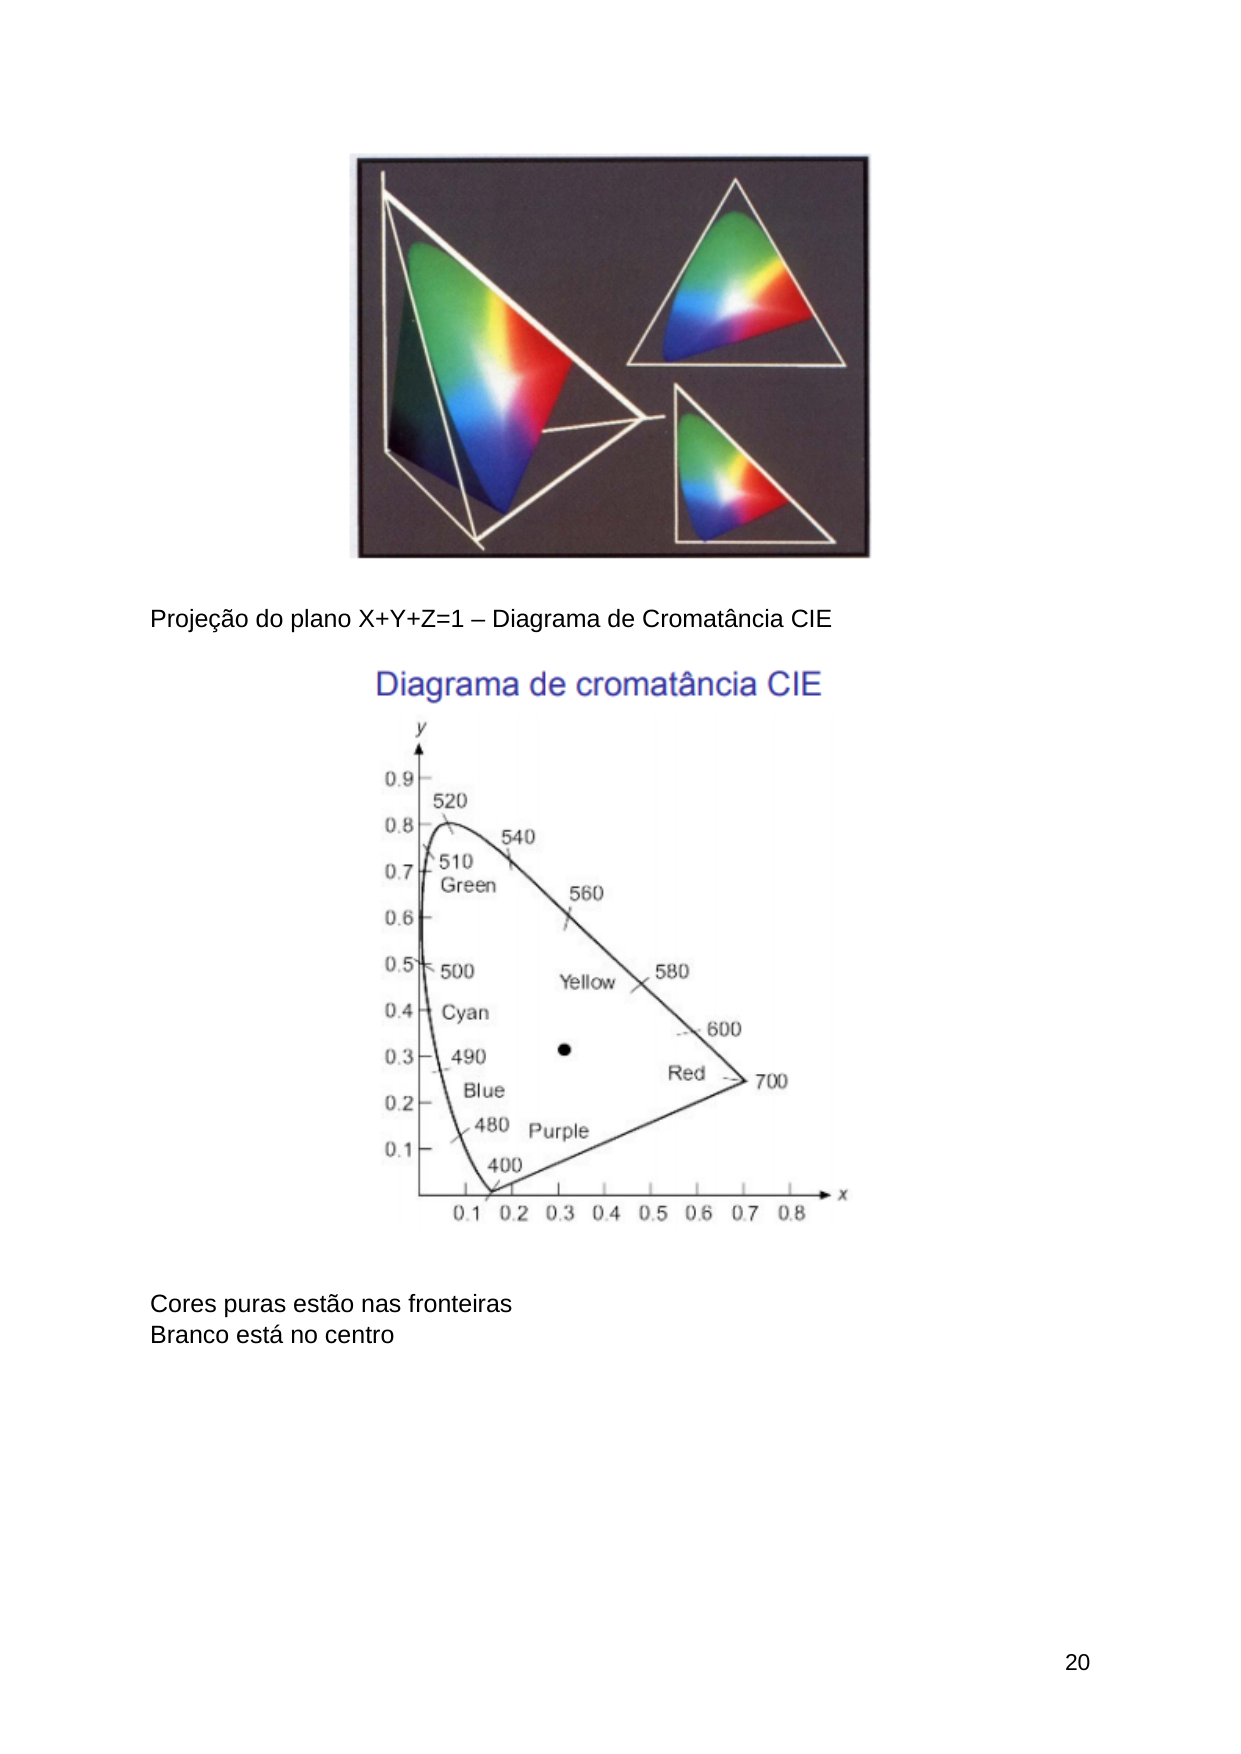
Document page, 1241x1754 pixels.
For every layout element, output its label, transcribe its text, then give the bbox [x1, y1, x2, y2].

text Branco está no centro [150, 1320, 1090, 1349]
text Cores puras estão nas fronteiras [150, 1289, 1090, 1318]
text Projeção do plano X+Y+Z=1 – Diagrama de Cromatância CIE [150, 604, 1090, 633]
picture [367, 666, 873, 1228]
picture [331, 150, 909, 574]
